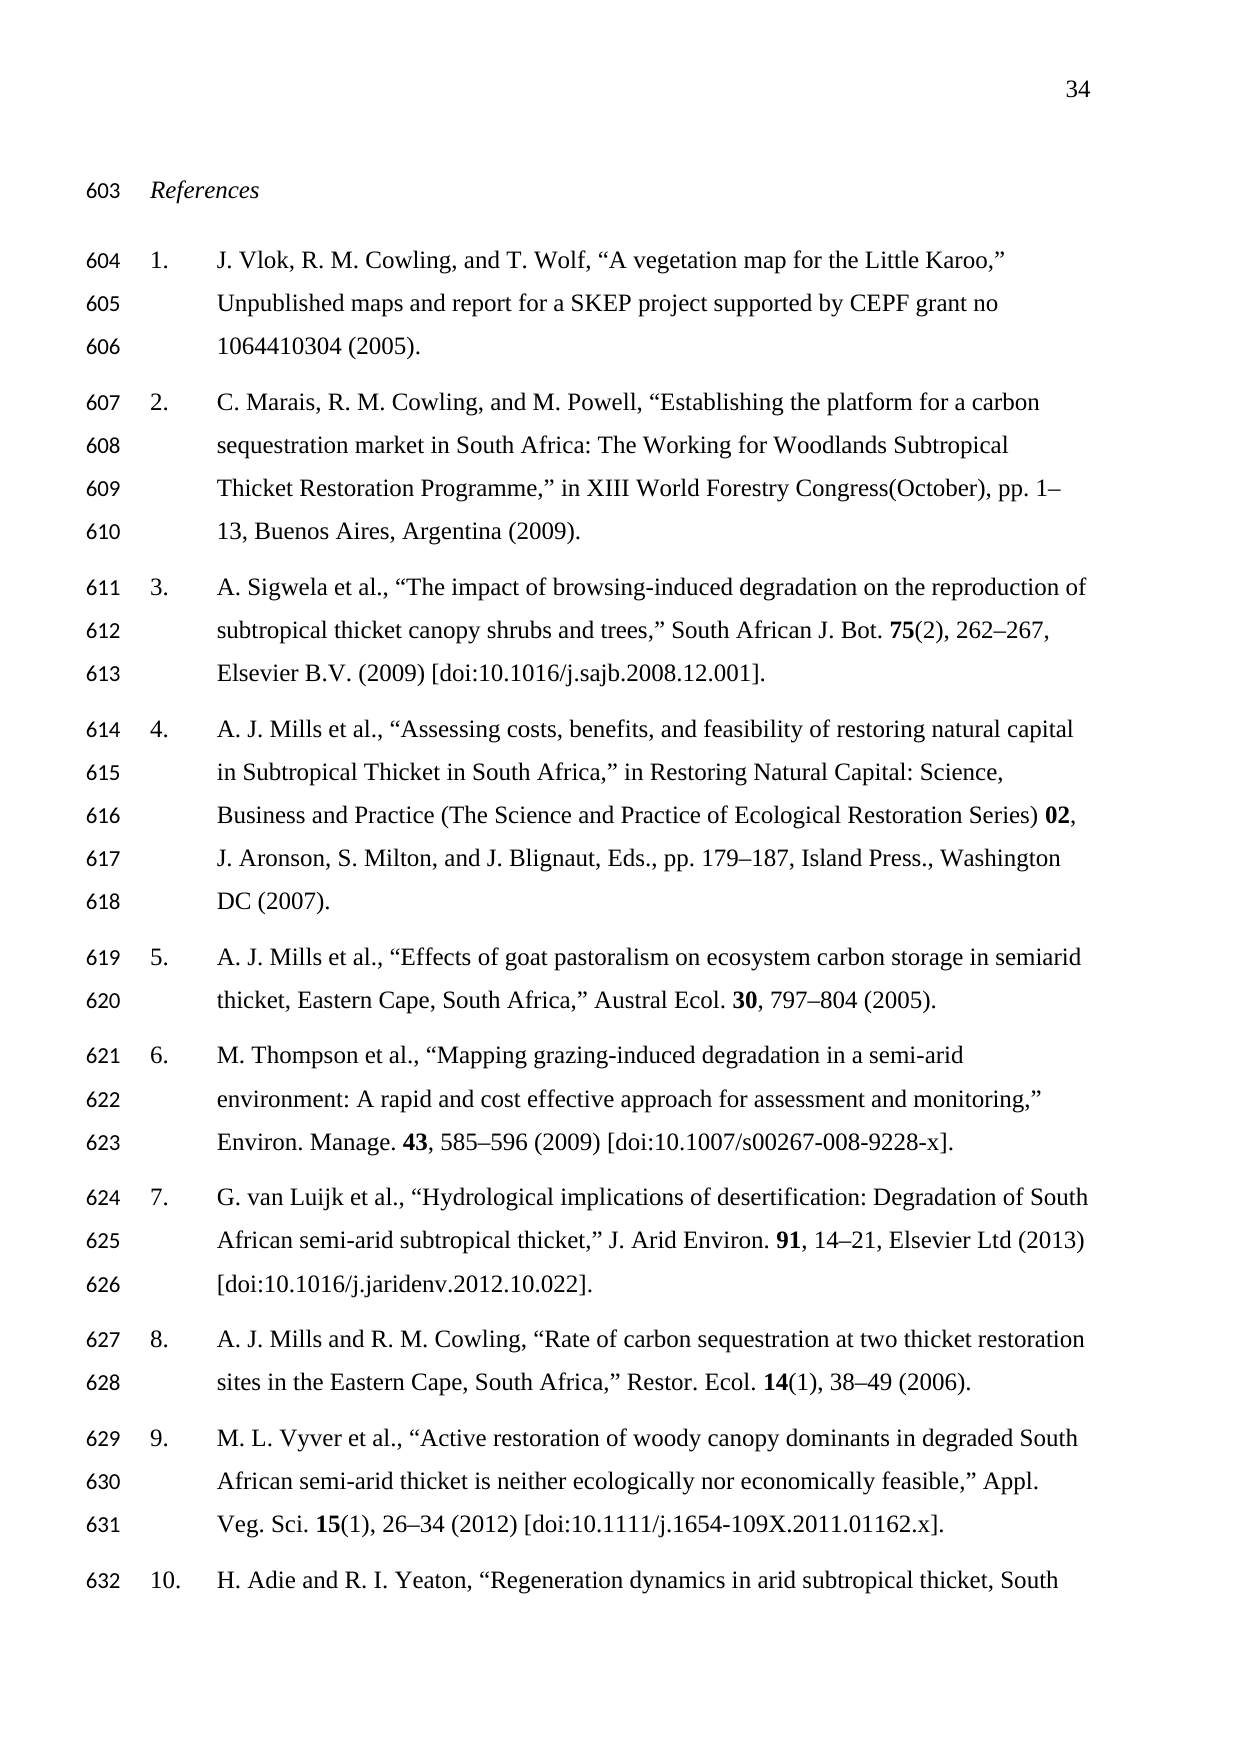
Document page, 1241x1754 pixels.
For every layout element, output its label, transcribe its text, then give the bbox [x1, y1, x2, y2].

text 4. A. J. Mills et al., “Assessing costs, benefits, and feasibility of restoring natural capital in Subtropical Thicket in South Africa,” in Restoring Natural Capital: Science, Business and Practice (The Science and Practice of Ecological Restoration Series) 02, J. Aronson, S. Milton, and J. Blignaut, Eds., pp. 179–187, Island Press., Washington DC (2007). [150, 714, 1090, 915]
text 7. G. van Luijk et al., “Hydrological implications of desertification: Degradation of South African semi-arid subtropical thicket,” J. Arid Environ. 91, 14–21, Elsevier Ltd (2013) [doi:10.1016/j.jaridenv.2012.10.022]. [150, 1182, 1090, 1297]
text 1. J. Vlok, R. M. Cowling, and T. Wolf, “A vegetation map for the Little Karoo,” Unpublished maps and report for a SKEP project supported by CEPF grant no 1064410304 (2005). [150, 245, 1090, 360]
text 9. M. L. Vyver et al., “Active restoration of woody canopy dominants in degraded South African semi-arid thicket is neither ecologically nor economically feasible,” Appl. Veg. Sci. 15(1), 26–34 (2012) [doi:10.1111/j.1654-109X.2011.01162.x]. [150, 1423, 1090, 1538]
subtitle References [150, 175, 1090, 204]
text 6. M. Thompson et al., “Mapping grazing-induced degradation in a semi-arid environment: A rapid and cost effective approach for assessment and monitoring,” Environ. Manage. 43, 585–596 (2009) [doi:10.1007/s00267-008-9228-x]. [150, 1041, 1090, 1156]
text 8. A. J. Mills and R. M. Cowling, “Rate of carbon sequestration at two thicket restoration sites in the Eastern Cape, South Africa,” Restor. Ecol. 14(1), 38–49 (2006). [150, 1324, 1090, 1396]
text 2. C. Marais, R. M. Cowling, and M. Powell, “Establishing the platform for a carbon sequestration market in South Africa: The Working for Woodlands Subtropical Thicket Restoration Programme,” in XIII World Forestry Congress(October), pp. 1–13, Buenos Aires, Argentina (2009). [150, 387, 1090, 545]
text 5. A. J. Mills et al., “Effects of goat pastoralism on ecosystem carbon storage in semiarid thicket, Eastern Cape, South Africa,” Austral Ecol. 30, 797–804 (2005). [150, 942, 1090, 1014]
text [150, 1565, 1090, 1594]
text 3. A. Sigwela et al., “The impact of browsing-induced degradation on the reproduction of subtropical thicket canopy shrubs and trees,” South African J. Bot. 75(2), 262–267, Elsevier B.V. (2009) [doi:10.1016/j.sajb.2008.12.001]. [150, 572, 1090, 687]
